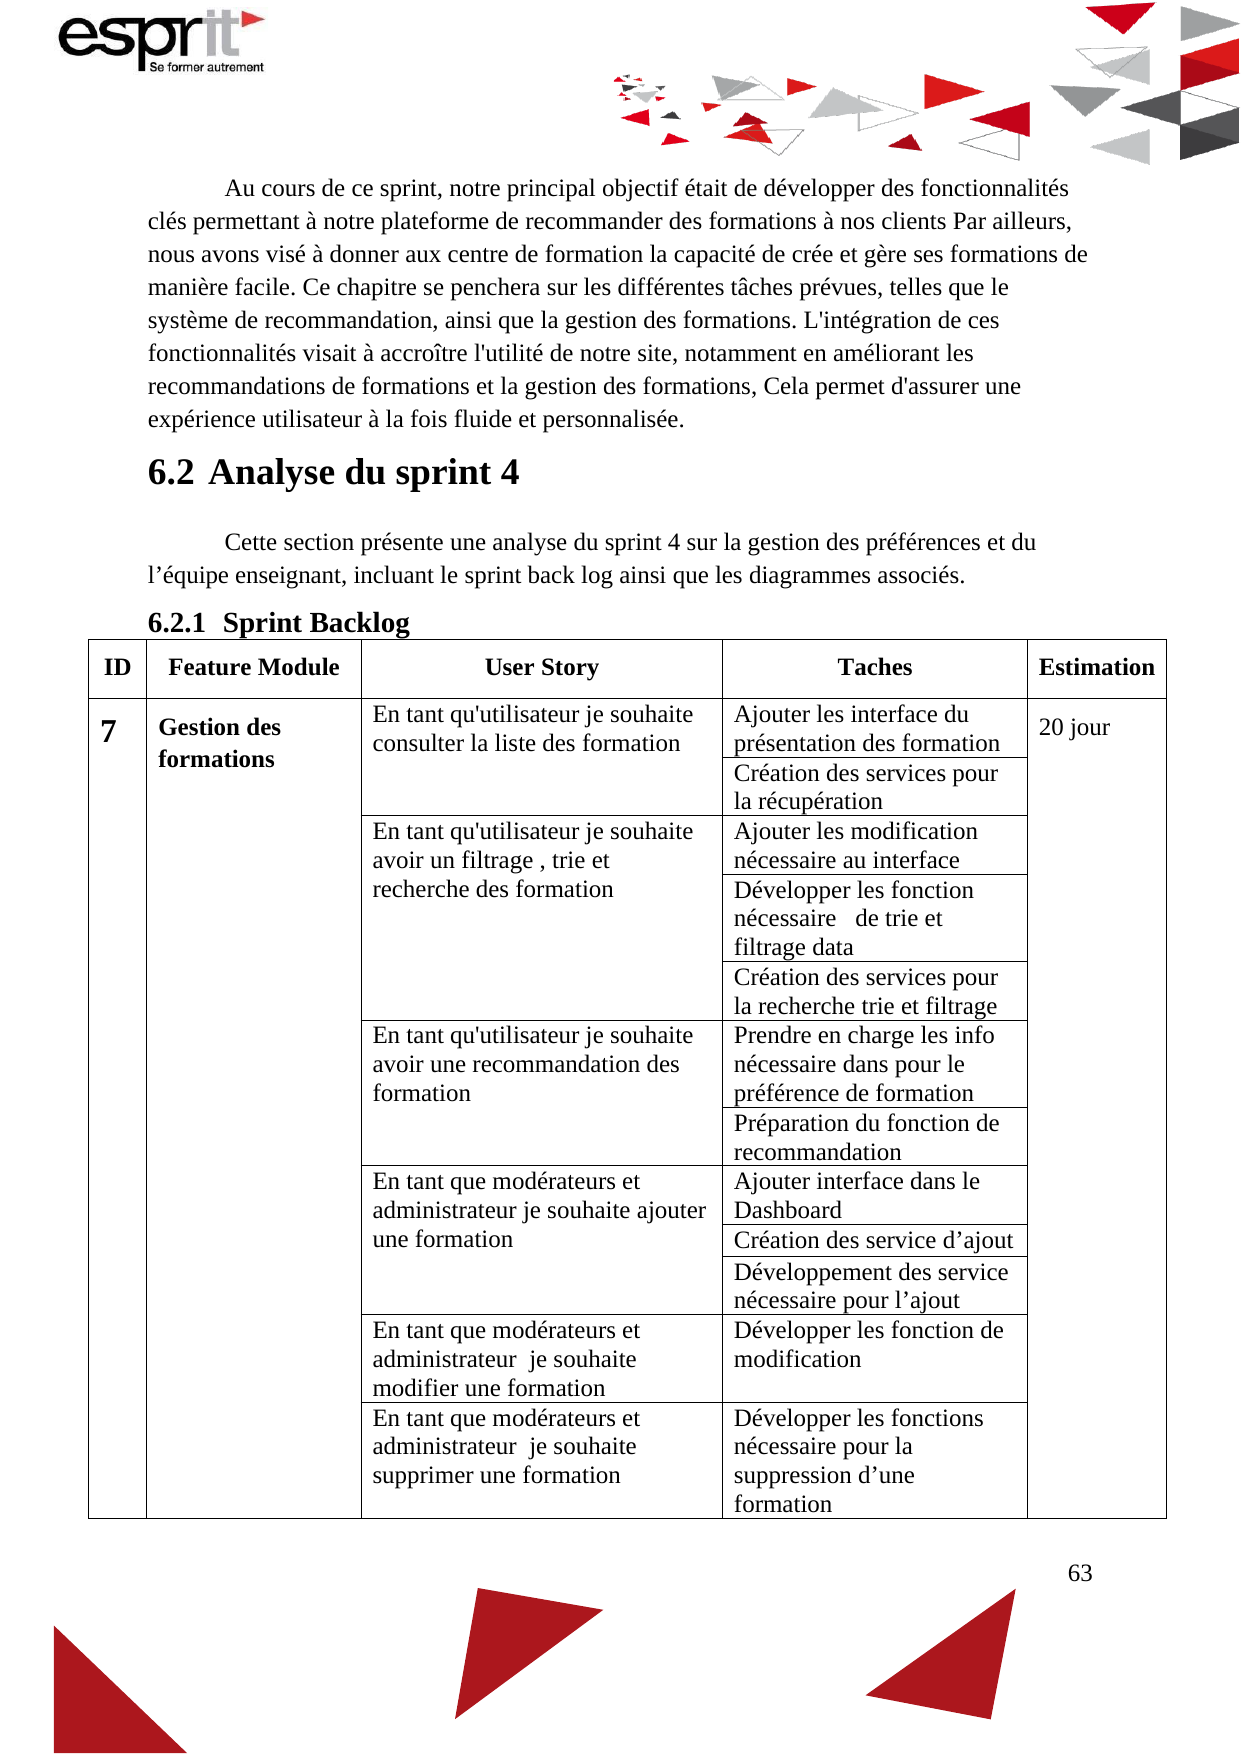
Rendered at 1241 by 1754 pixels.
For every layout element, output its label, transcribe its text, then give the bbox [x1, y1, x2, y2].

text Au cours de ce sprint, notre principal objectif était de développer des fonctionnalités clés permettant à notre plateforme de recommander des formations à nos clients Par ailleurs, nous avons visé à donner aux centre de formation la capacité de crée et gère ses formations de manière facile. Ce chapitre se penchera sur les différentes tâches prévues, telles que le système de recommandation, ainsi que la gestion des formations. L'intégration de ces fonctionnalités visait à accroître l'utilité de notre site, notamment en améliorant les recommandations de formations et la gestion des formations, Cela permet d'assurer une expérience utilisateur à la fois fluide et personnalisée. [148, 173, 1093, 433]
table_cell 7 [89, 699, 146, 1518]
subtitle Analyse du sprint 4 [148, 450, 1093, 493]
subtitle Sprint Backlog [148, 605, 1093, 639]
table_cell En tant qu'utilisateur je souhaite avoir une recommandation des formation [362, 1021, 722, 1165]
table_header User Story [362, 640, 722, 698]
table_cell Ajouter les interface du présentation des formation [723, 699, 1027, 757]
table_cell Développer les fonction nécessaire de trie et filtrage data [723, 875, 1027, 961]
table_cell Création des services pour la recherche trie et filtrage [723, 962, 1027, 1019]
table_cell Préparation du fonction de recommandation [723, 1108, 1027, 1165]
table_cell 20 jour [1028, 699, 1166, 1518]
table_header ID [89, 640, 146, 698]
text Cette section présente une analyse du sprint 4 sur la gestion des préférences et du l’équipe enseignant, incluant le sprint back log ainsi que les diagrammes associés. [148, 527, 1093, 589]
table_cell En tant que modérateurs et administrateur je souhaite supprimer une formation [362, 1403, 722, 1518]
table_cell Création des service d’ajout [723, 1225, 1027, 1256]
table_cell Gestion des formations [147, 699, 361, 1518]
table_cell Ajouter interface dans le Dashboard [723, 1166, 1027, 1224]
table_header Taches [723, 640, 1027, 698]
table_cell Développer les fonction de modification [723, 1315, 1027, 1402]
table_cell Développement des service nécessaire pour l’ajout [723, 1257, 1027, 1314]
table_cell Ajouter les modification nécessaire au interface [723, 816, 1027, 874]
table_cell Développer les fonctions nécessaire pour la suppression d’une formation [723, 1403, 1027, 1518]
table_cell Prendre en charge les info nécessaire dans pour le préférence de formation [723, 1021, 1027, 1107]
table_cell En tant que modérateurs et administrateur je souhaite modifier une formation [362, 1315, 722, 1402]
table_cell En tant que modérateurs et administrateur je souhaite ajouter une formation [362, 1166, 722, 1314]
table_cell En tant qu'utilisateur je souhaite consulter la liste des formation [362, 699, 722, 815]
table_header Estimation [1028, 640, 1166, 698]
table_cell Création des services pour la récupération [723, 758, 1027, 815]
table_cell En tant qu'utilisateur je souhaite avoir un filtrage , trie et recherche des formation [362, 816, 722, 1019]
table_header Feature Module [147, 640, 361, 698]
picture [54, 7, 269, 75]
picture [613, 0, 1241, 167]
